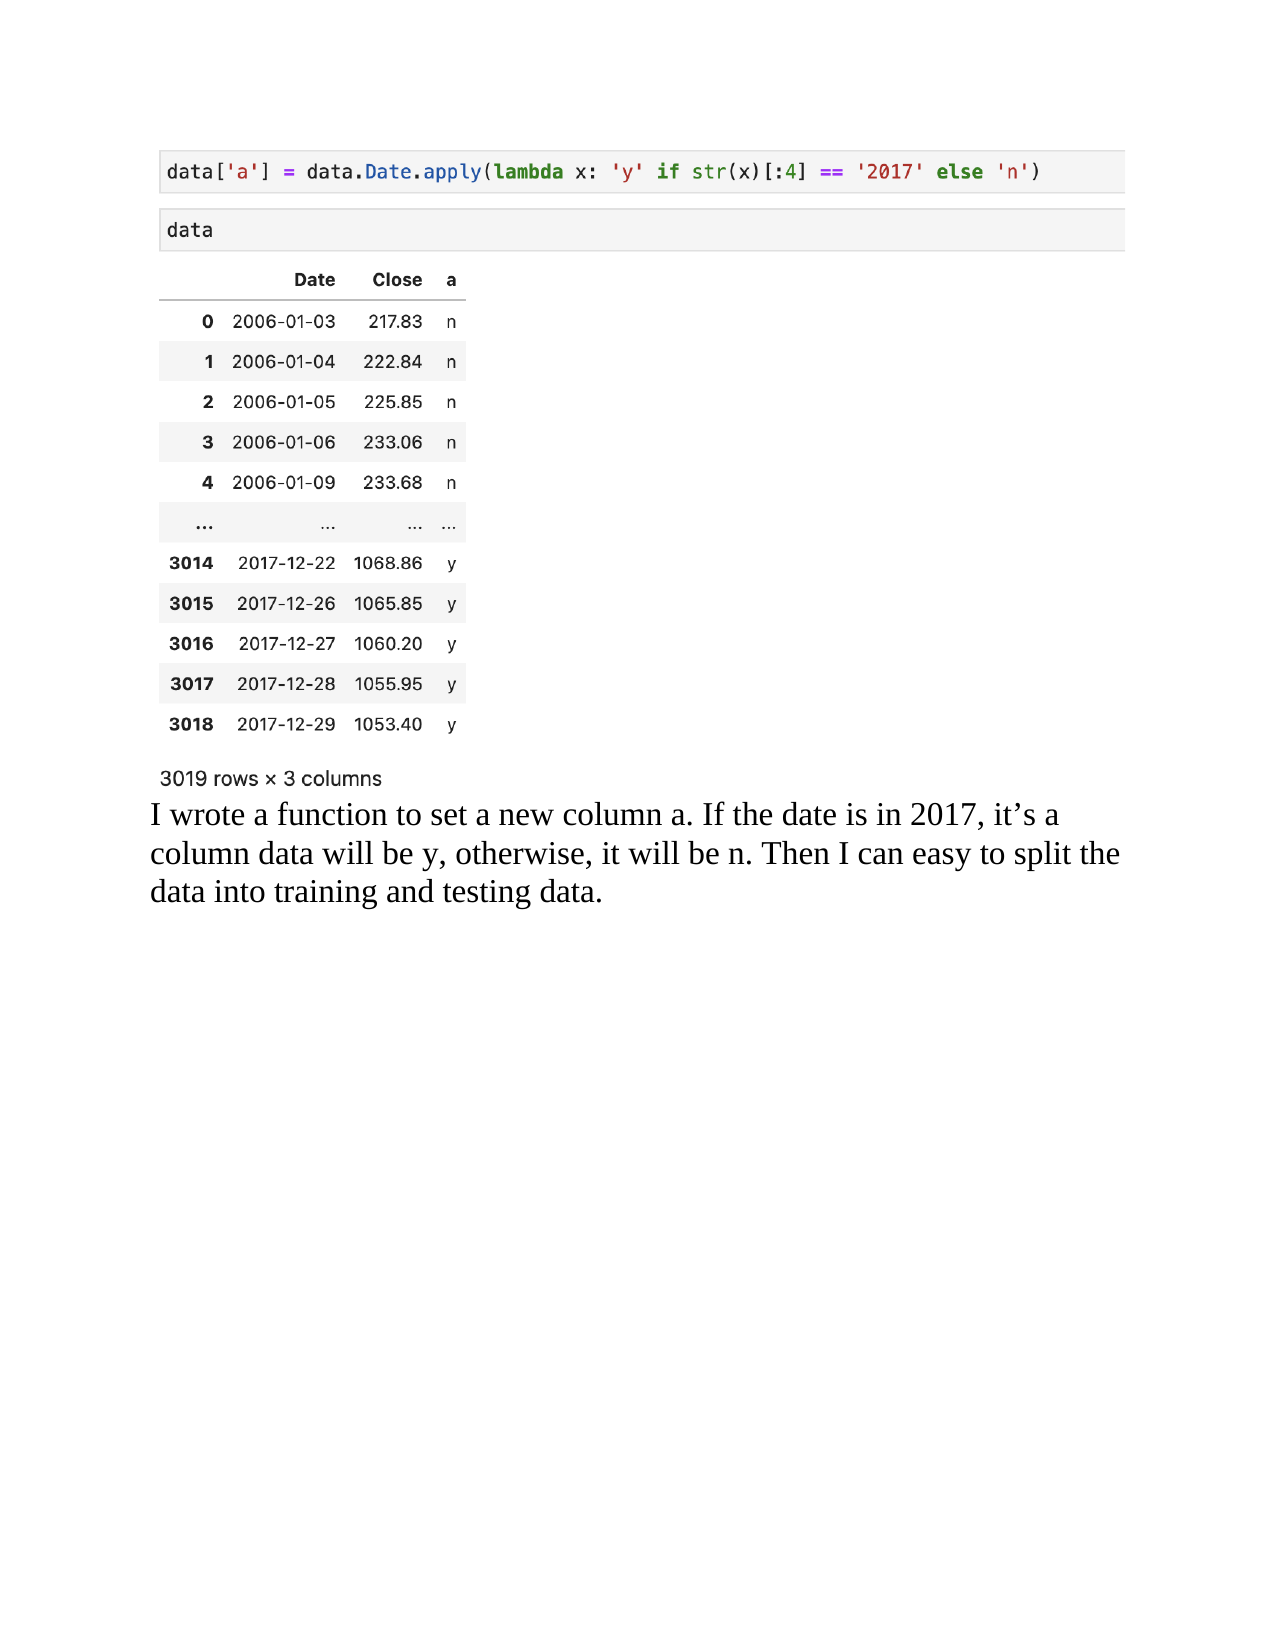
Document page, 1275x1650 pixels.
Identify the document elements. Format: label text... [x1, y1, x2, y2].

text I wrote a function to set a new column a. If the date is in 2017, it’s a column data will be y, otherwise, it will be n. Then I can easy to split the data into training and testing data. [150, 795, 1125, 909]
picture [150, 150, 1125, 795]
